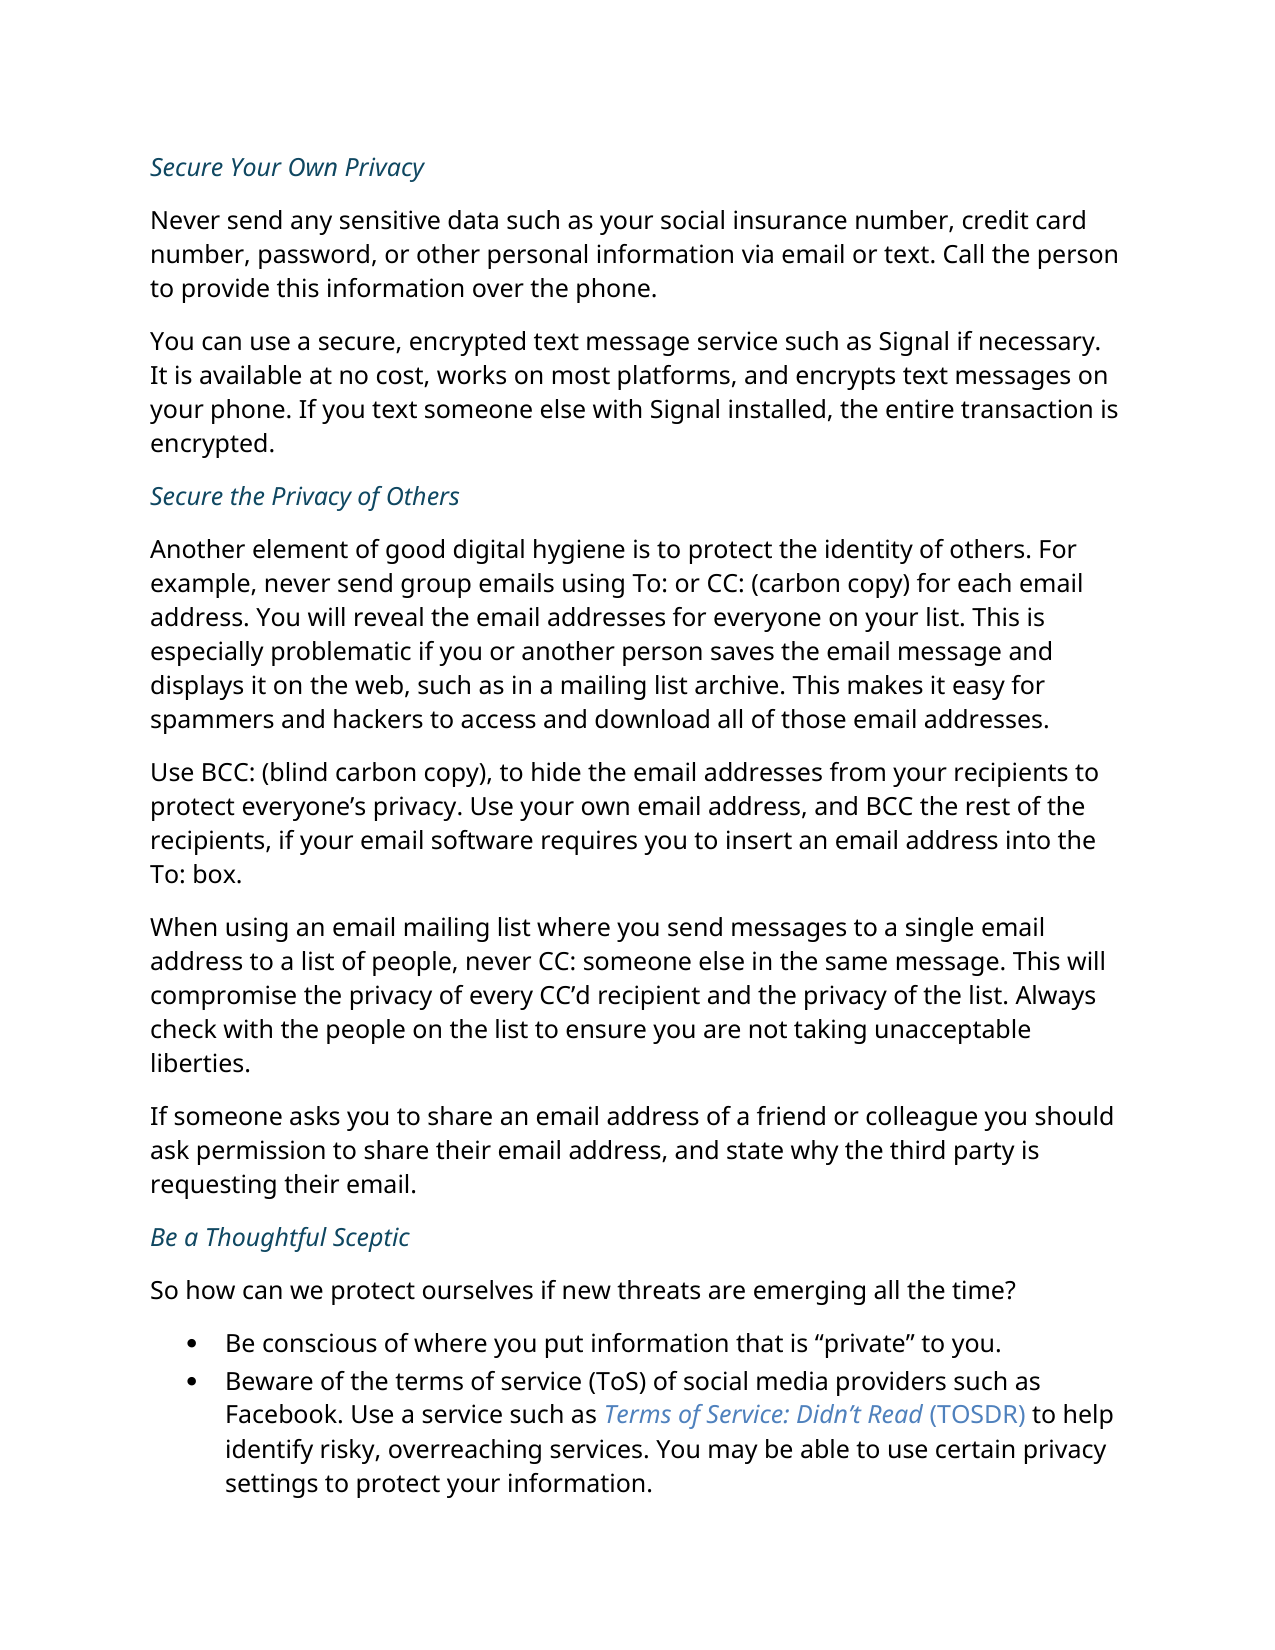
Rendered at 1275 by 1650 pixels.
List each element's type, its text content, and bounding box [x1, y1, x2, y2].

subtitle Be a Thoughtful Sceptic [150, 1220, 1125, 1254]
list Beware of the terms of service (ToS) of social media providers such as Facebook. Use a service such as Terms of Service: Didn’t Read (TOSDR) to help identify risky, overreaching services. You may be able to use certain privacy settings to protect your information. [187, 1363, 1125, 1499]
text You can use a secure, encrypted text message service such as Signal if necessary. It is available at no cost, works on most platforms, and encrypts text messages on your phone. If you text someone else with Signal installed, the entire transaction is encrypted. [150, 324, 1125, 460]
text Use BCC: (blind carbon copy), to hide the email addresses from your recipients to protect everyone’s privacy. Use your own email address, and BCC the rest of the recipients, if your email software requires you to insert an email address into the To: box. [150, 755, 1125, 891]
text Another element of good digital hygiene is to protect the identity of others. For example, never send group emails using To: or CC: (carbon copy) for each email address. You will reveal the email addresses for everyone on your list. This is especially problematic if you or another person saves the email message and displays it on the web, such as in a mailing list archive. This makes it easy for spammers and hackers to access and download all of those email addresses. [150, 532, 1125, 736]
text So how can we protect ourselves if new threats are emerging all the time? [150, 1272, 1125, 1307]
list Be conscious of where you put information that is “private” to you. [187, 1325, 1125, 1359]
text When using an email mailing list where you send messages to a single email address to a list of people, never CC: someone else in the same message. This will compromise the privacy of every CC’d recipient and the privacy of the list. Always check with the people on the list to ensure you are not taking unacceptable liberties. [150, 910, 1125, 1080]
text If someone asks you to share an email address of a friend or colleague you should ask permission to share their email address, and state why the third party is requesting their email. [150, 1099, 1125, 1201]
subtitle Secure Your Own Privacy [150, 150, 1125, 184]
subtitle Secure the Privacy of Others [150, 479, 1125, 513]
text Never send any sensitive data such as your social insurance number, credit card number, password, or other personal information via email or text. Call the person to provide this information over the phone. [150, 203, 1125, 305]
